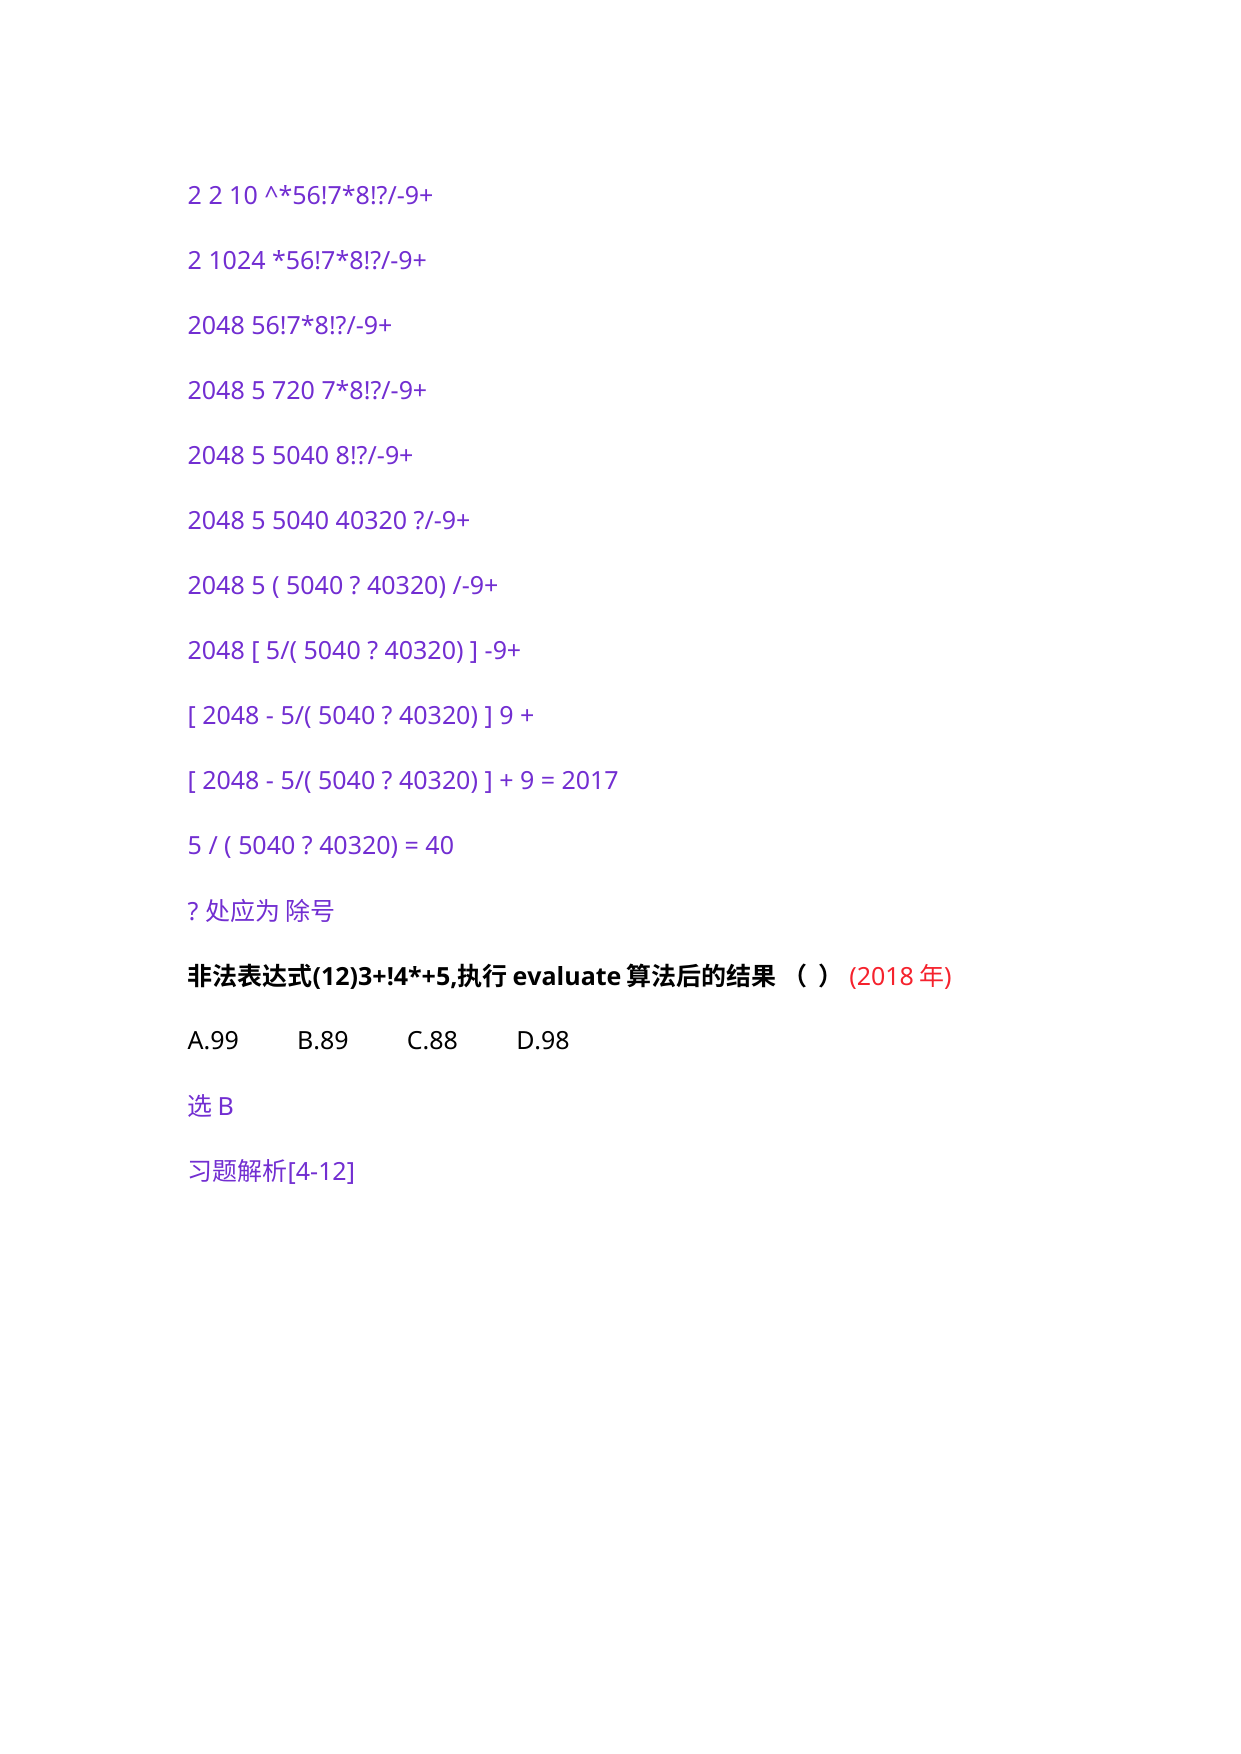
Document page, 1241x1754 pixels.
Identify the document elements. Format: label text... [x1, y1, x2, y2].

text 2 1024 *56!7*8!?/-9+ [187, 227, 1053, 292]
text 2048 56!7*8!?/-9+ [187, 292, 1053, 357]
text 习题解析[4-12] [187, 1137, 1053, 1202]
text [ 2048 - 5/( 5040 ? 40320) ] + 9 = 2017 [187, 747, 1053, 812]
text 5 / ( 5040 ? 40320) = 40 [187, 812, 1053, 877]
text 2048 5 5040 40320 ?/-9+ [187, 487, 1053, 552]
text 2048 5 5040 8!?/-9+ [187, 422, 1053, 487]
text [ 2048 - 5/( 5040 ? 40320) ] 9 + [187, 682, 1053, 747]
text 2 2 10 ^*56!7*8!?/-9+ [187, 162, 1053, 227]
text ? 处应为 除号 [187, 877, 1053, 942]
text 2048 [ 5/( 5040 ? 40320) ] -9+ [187, 617, 1053, 682]
text 2048 5 ( 5040 ? 40320) /-9+ [187, 552, 1053, 617]
text 2048 5 720 7*8!?/-9+ [187, 357, 1053, 422]
text 选B [187, 1072, 1053, 1137]
text 非法表达式(12)3+!4*+5,执行evaluate算法后的结果 （ ） (2018年) [187, 942, 1053, 1007]
text A.99 B.89 C.88 D.98 [187, 1007, 1053, 1072]
